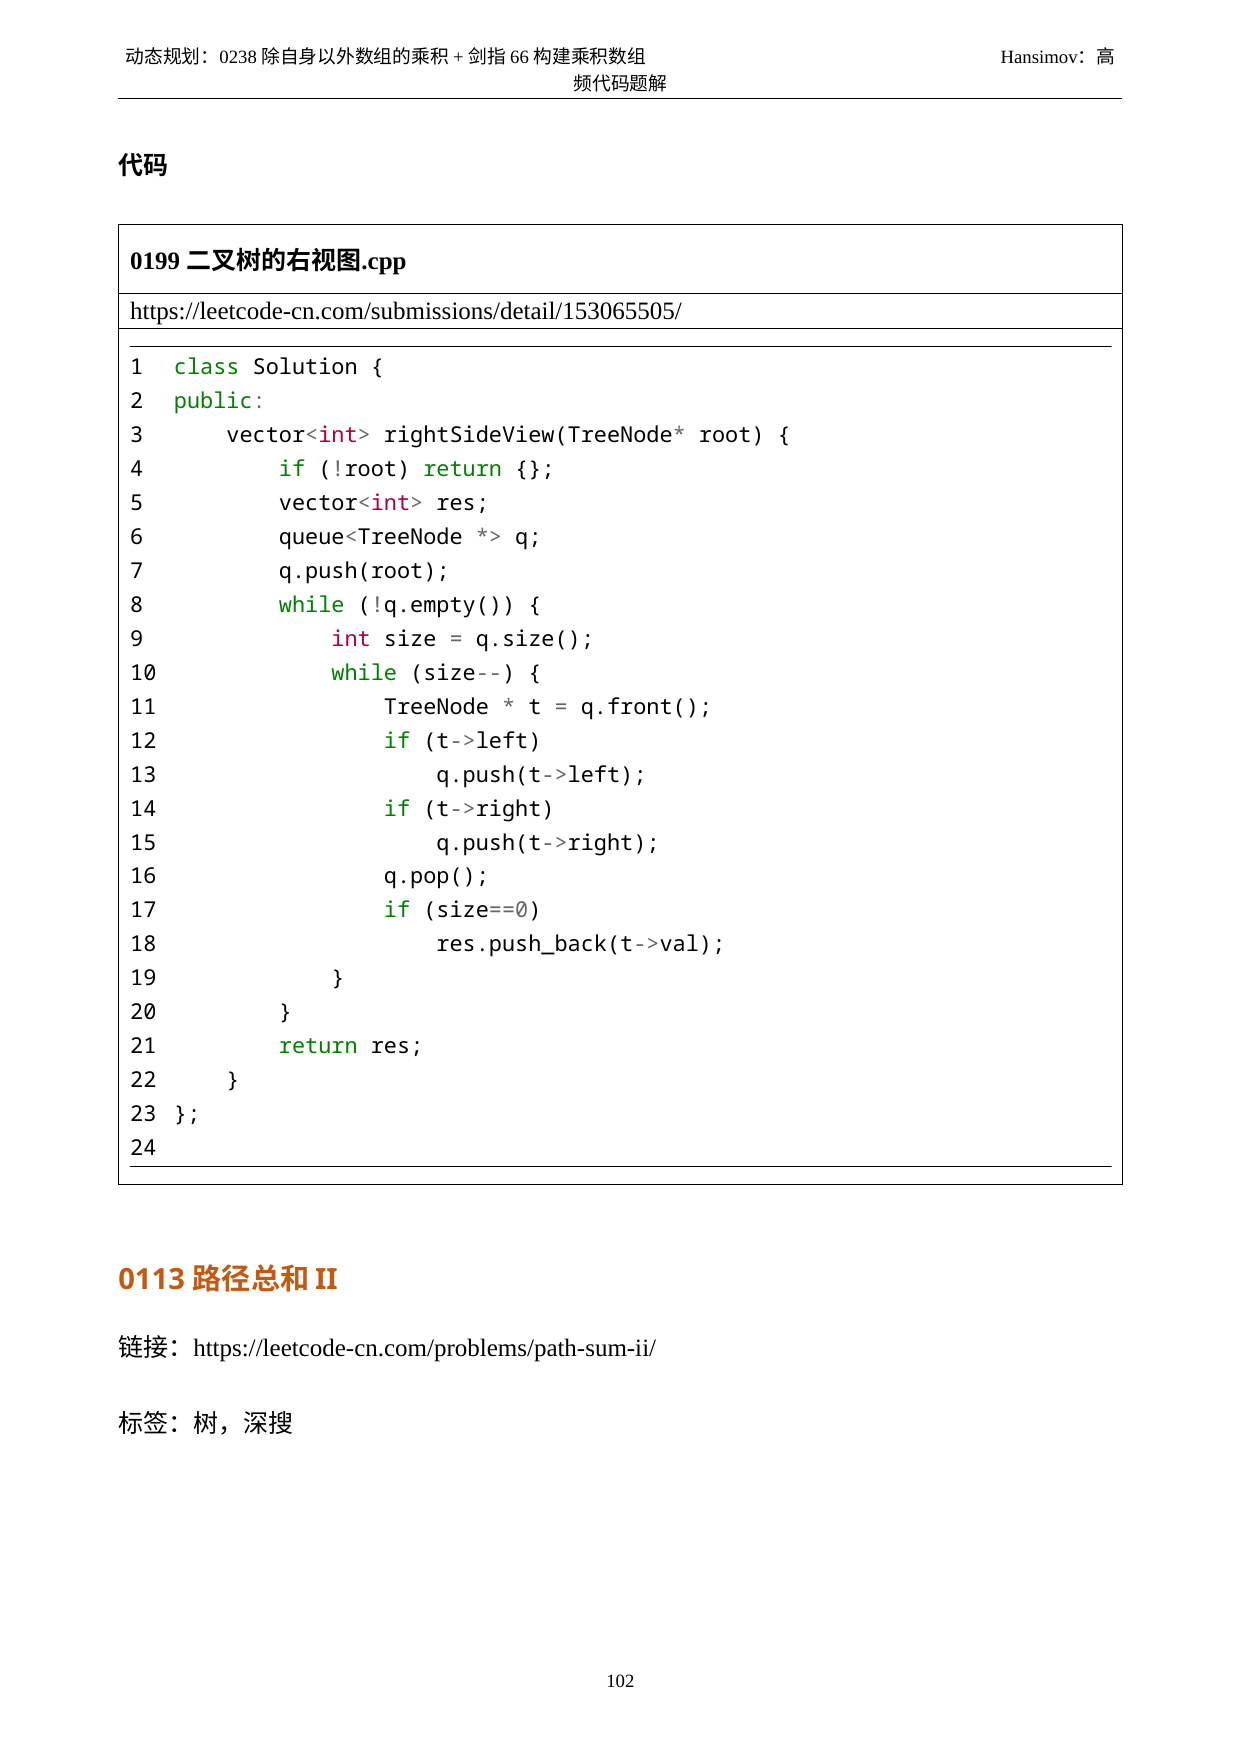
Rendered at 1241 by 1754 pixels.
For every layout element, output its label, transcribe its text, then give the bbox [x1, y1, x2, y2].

subtitle 0113 路径总和II [118, 1243, 1097, 1311]
subtitle 代码 [118, 130, 1097, 198]
table_header 0199 二叉树的右视图.cpp [119, 225, 1122, 293]
text 链接：https://leetcode-cn.com/problems/path-sum-ii/ [118, 1311, 1122, 1379]
table_cell https://leetcode-cn.com/submissions/detail/153065505/ [119, 294, 1122, 328]
table_cell class Solution { public: vector<int> rightSideView(TreeNode* root) { if (!root) return {}; vector<int> res; queue<TreeNode *> q; q.push(root); while (!q.empty()) { int size = q.size(); while (size--) { TreeNode * t = q.front(); if (t->left) q.push(t->left); if (t->right) q.push(t->right); q.pop(); if (size==0) res.push_back(t->val); } } return res; } }; [119, 329, 1122, 1184]
text 标签：树，深搜 [118, 1388, 1122, 1456]
